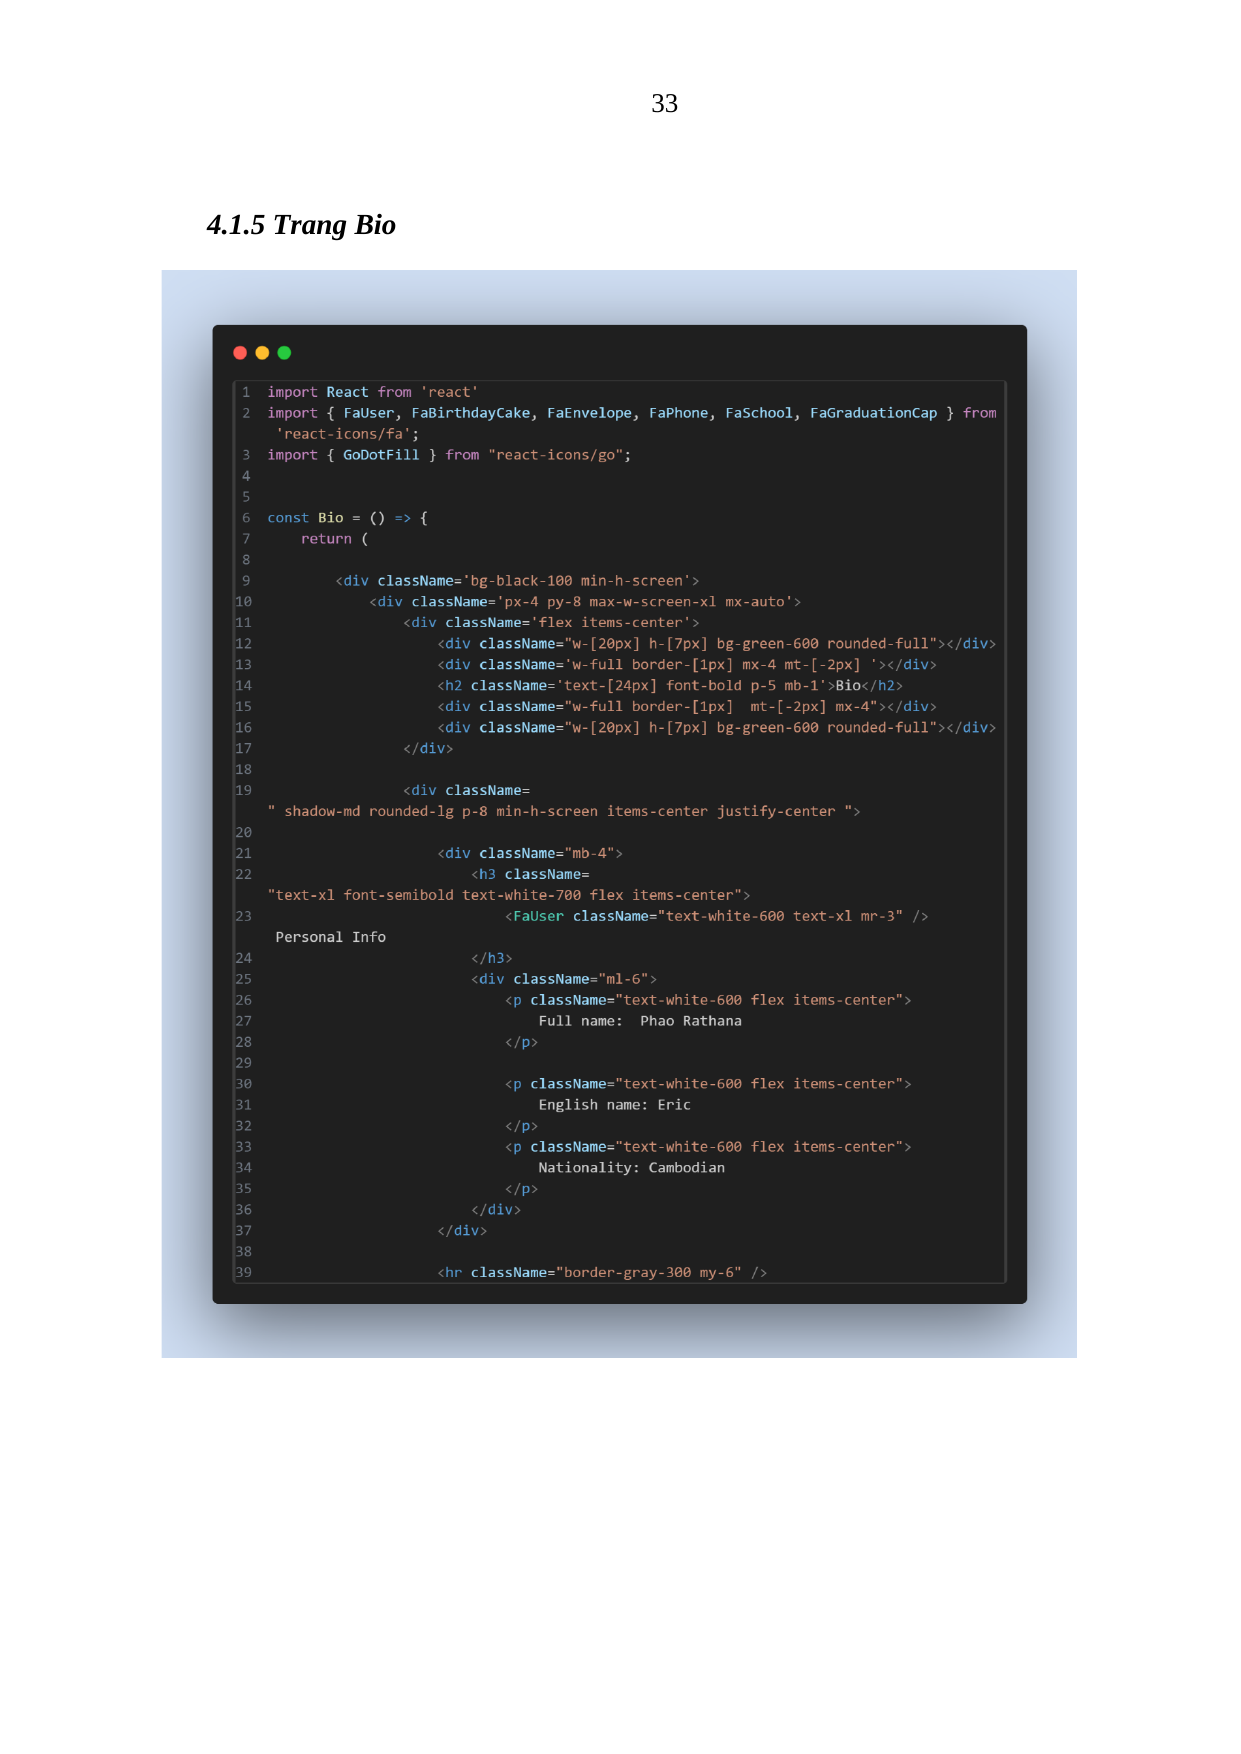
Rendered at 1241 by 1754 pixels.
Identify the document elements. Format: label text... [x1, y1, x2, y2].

subtitle Trang Bio [207, 207, 1122, 240]
picture [161, 270, 1077, 1358]
